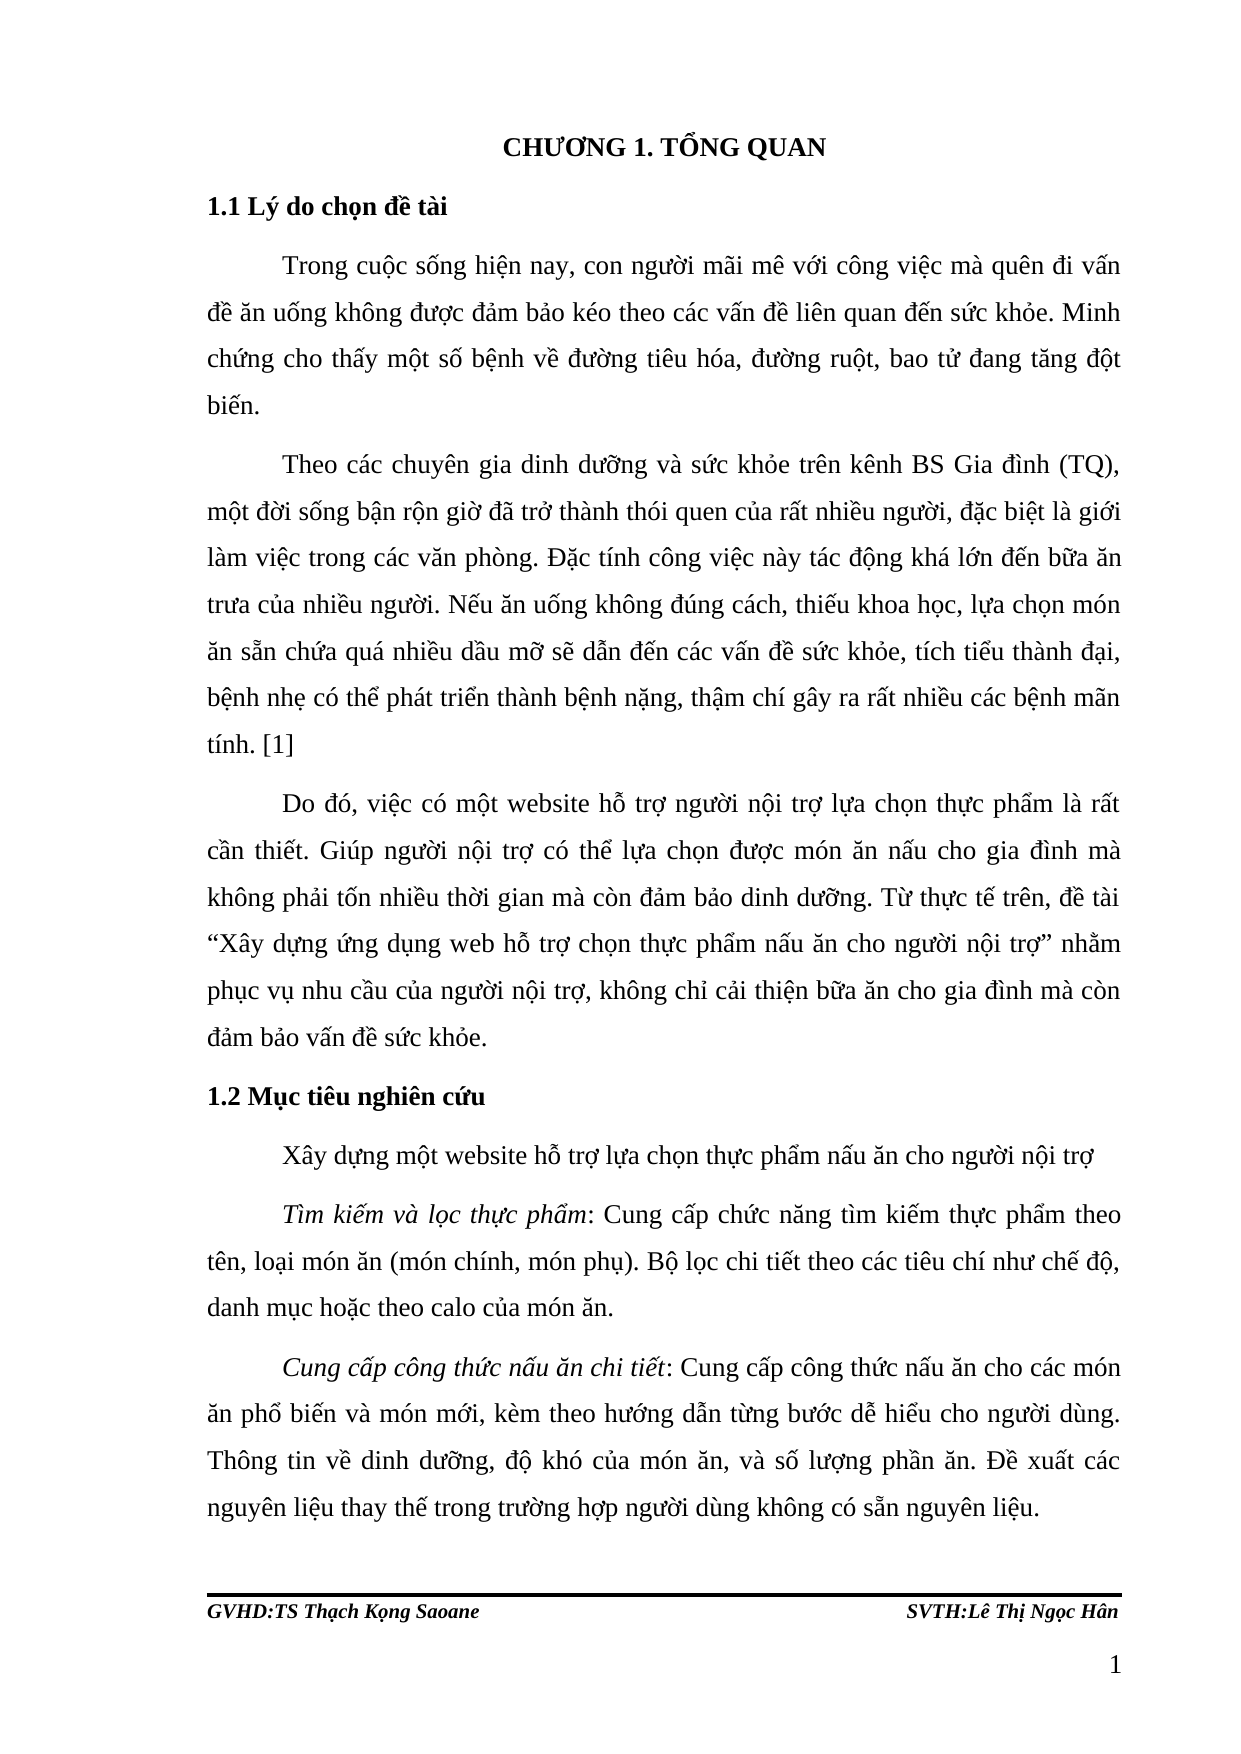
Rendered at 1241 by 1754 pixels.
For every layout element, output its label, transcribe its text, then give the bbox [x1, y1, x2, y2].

subtitle Mục tiêu nghiên cứu [207, 1080, 1122, 1111]
text Xây dựng một website hỗ trợ lựa chọn thực phẩm nấu ăn cho người nội trợ [207, 1139, 1122, 1170]
text Theo các chuyên gia dinh dưỡng và sức khỏe trên kênh BS Gia đình (TQ), một đời sống bận rộn giờ đã trở thành thói quen của rất nhiều người, đặc biệt là giới làm việc trong các văn phòng. Đặc tính công việc này tác động khá lớn đến bữa ăn trưa của nhiều người. Nếu ăn uống không đúng cách, thiếu khoa học, lựa chọn món ăn sẵn chứa quá nhiều dầu mỡ sẽ dẫn đến các vấn đề sức khỏe, tích tiểu thành đại, bệnh nhẹ có thể phát triển thành bệnh nặng, thậm chí gây ra rất nhiều các bệnh mãn tính. [207, 448, 1122, 759]
text Trong cuộc sống hiện nay, con người mãi mê với công việc mà quên đi vấn đề ăn uống không được đảm bảo kéo theo các vấn đề liên quan đến sức khỏe. Minh chứng cho thấy một số bệnh về đường tiêu hóa, đường ruột, bao tử đang tăng đột biến. [207, 249, 1122, 420]
subtitle Lý do chọn đề tài [207, 190, 1122, 221]
text Cung cấp công thức nấu ăn chi tiết: Cung cấp công thức nấu ăn cho các món ăn phổ biến và món mới, kèm theo hướng dẫn từng bước dễ hiểu cho người dùng. Thông tin về dinh dưỡng, độ khó của món ăn, và số lượng phần ăn. Đề xuất các nguyên liệu thay thế trong trường hợp người dùng không có sẵn nguyên liệu. [207, 1351, 1122, 1522]
text Do đó, việc có một website hỗ trợ người nội trợ lựa chọn thực phẩm là rất cần thiết. Giúp người nội trợ có thể lựa chọn được món ăn nấu cho gia đình mà không phải tốn nhiều thời gian mà còn đảm bảo dinh dưỡng. Từ thực tế trên, đề tài “Xây dựng ứng dụng web hỗ trợ chọn thực phẩm nấu ăn cho người nội trợ” nhằm phục vụ nhu cầu của người nội trợ, không chỉ cải thiện bữa ăn cho gia đình mà còn đảm bảo vấn đề sức khỏe. [207, 787, 1122, 1052]
subtitle TỔNG QUAN [207, 131, 1122, 162]
text Tìm kiếm và lọc thực phẩm: Cung cấp chức năng tìm kiếm thực phẩm theo tên, loại món ăn (món chính, món phụ). Bộ lọc chi tiết theo các tiêu chí như chế độ, danh mục hoặc theo calo của món ăn. [207, 1198, 1122, 1323]
